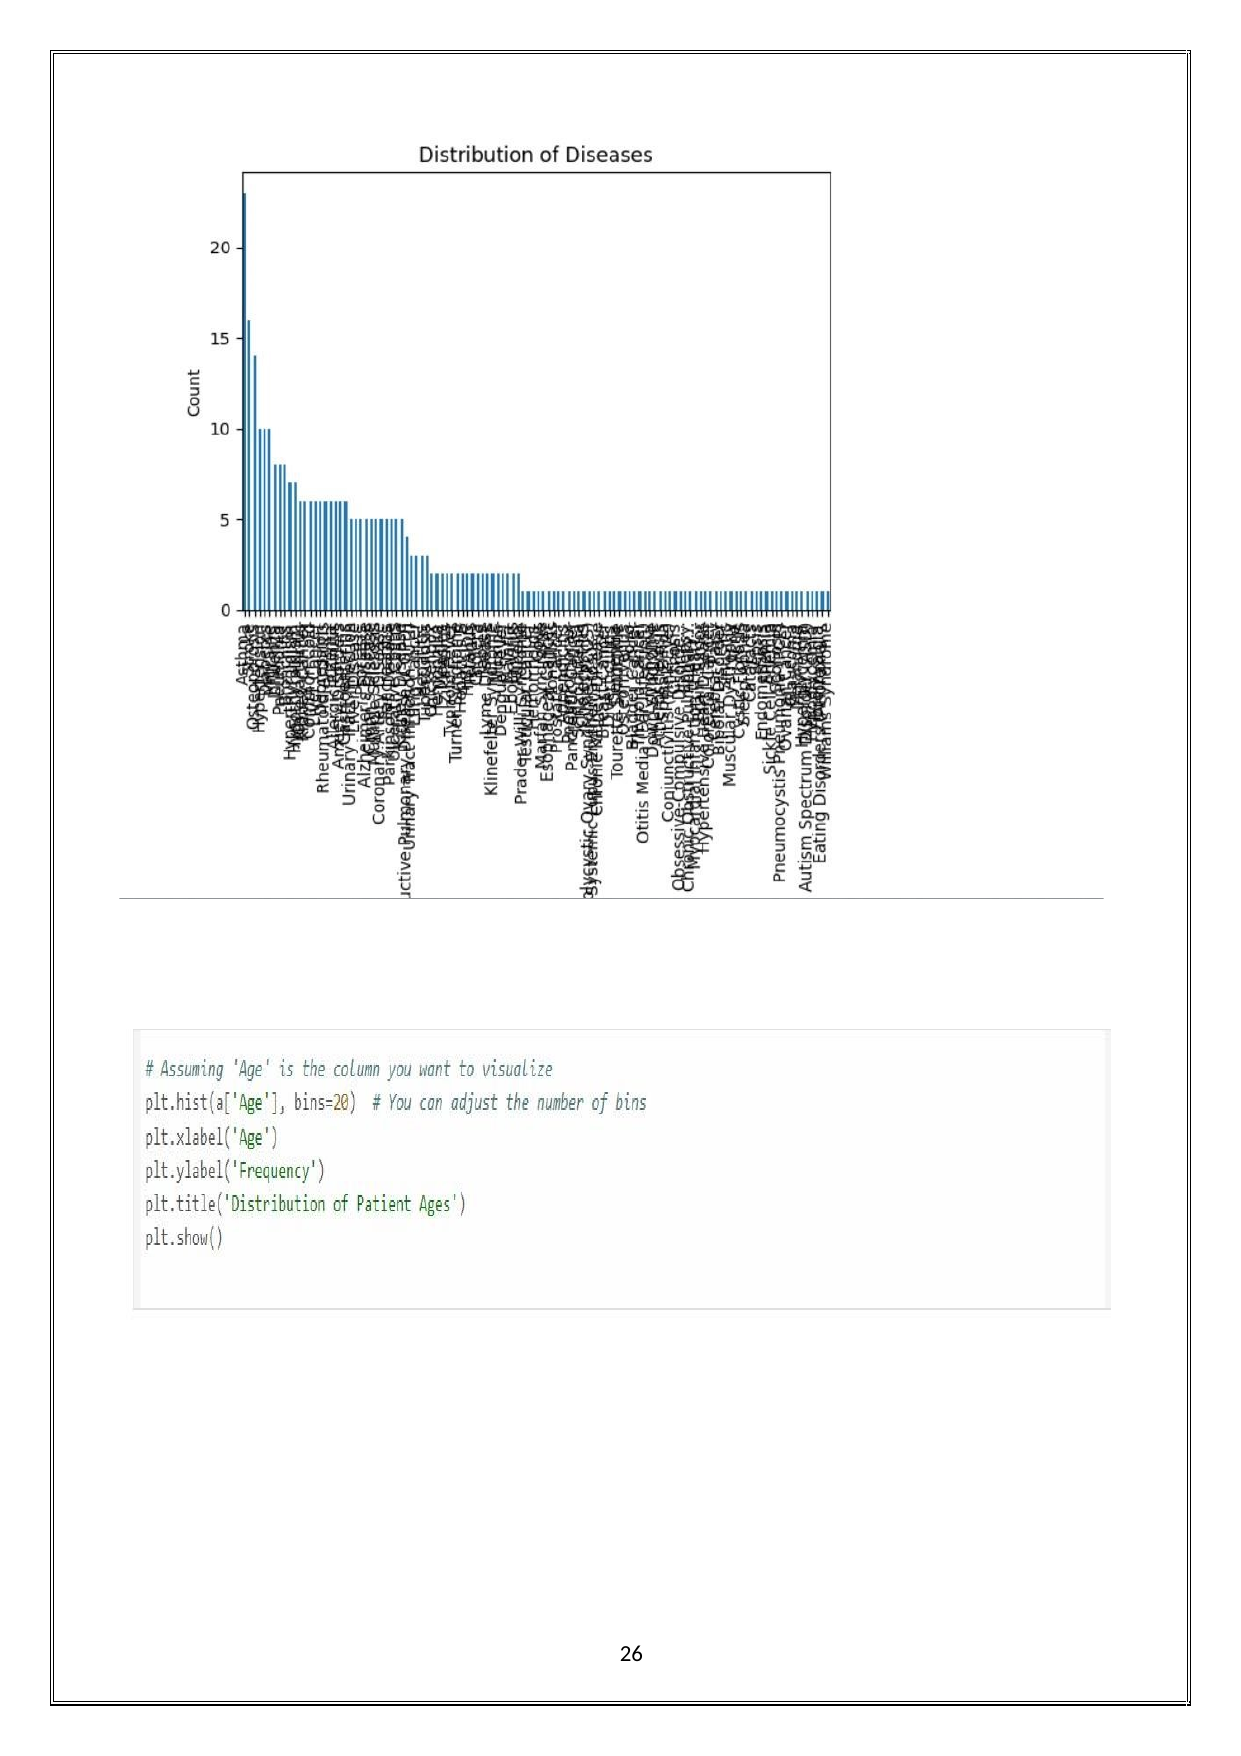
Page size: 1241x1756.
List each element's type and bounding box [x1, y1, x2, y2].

picture [126, 1029, 1111, 1320]
picture [119, 138, 1104, 899]
